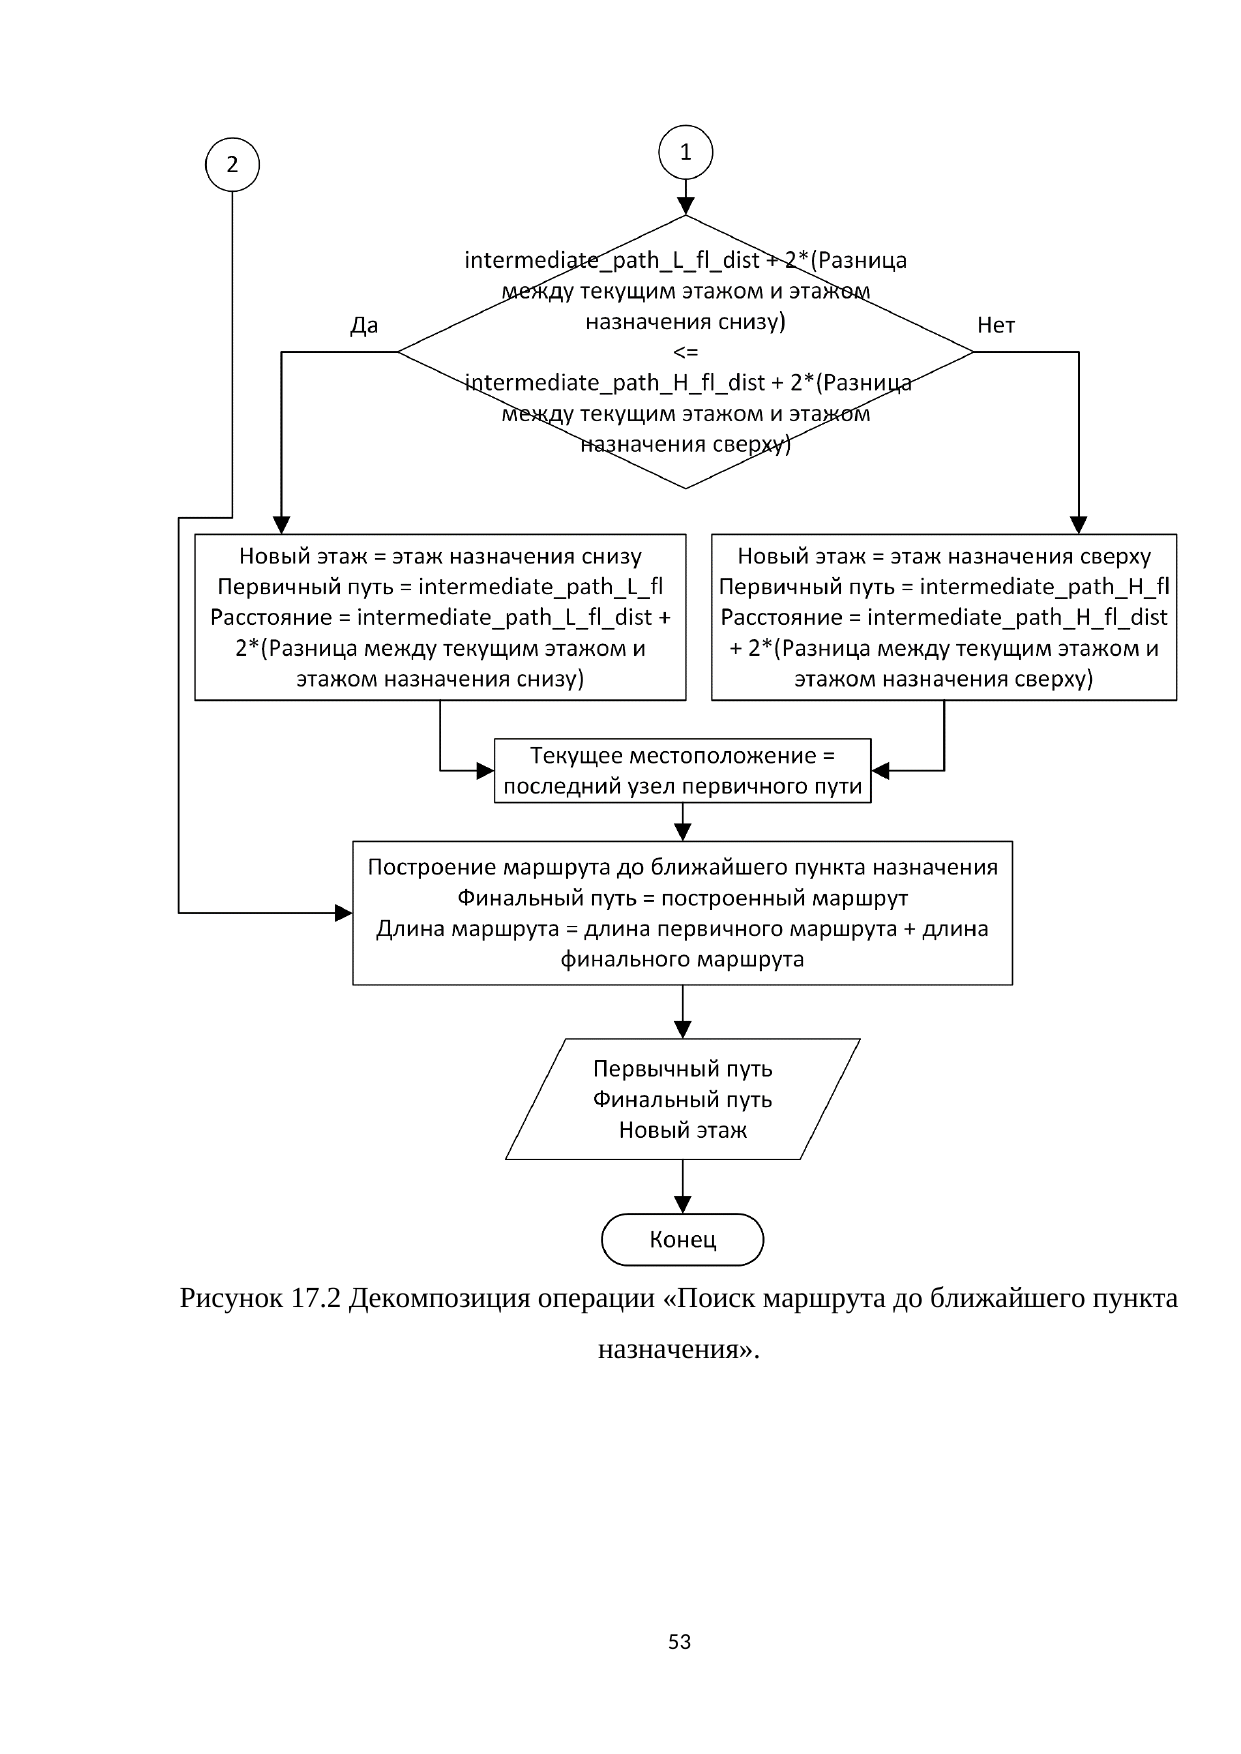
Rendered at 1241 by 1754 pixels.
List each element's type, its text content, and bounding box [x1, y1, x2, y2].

text Рисунок 17.2 Декомпозиция операции «Поиск маршрута до ближайшего пункта назначения». [177, 1281, 1181, 1364]
picture [177, 118, 1181, 1267]
